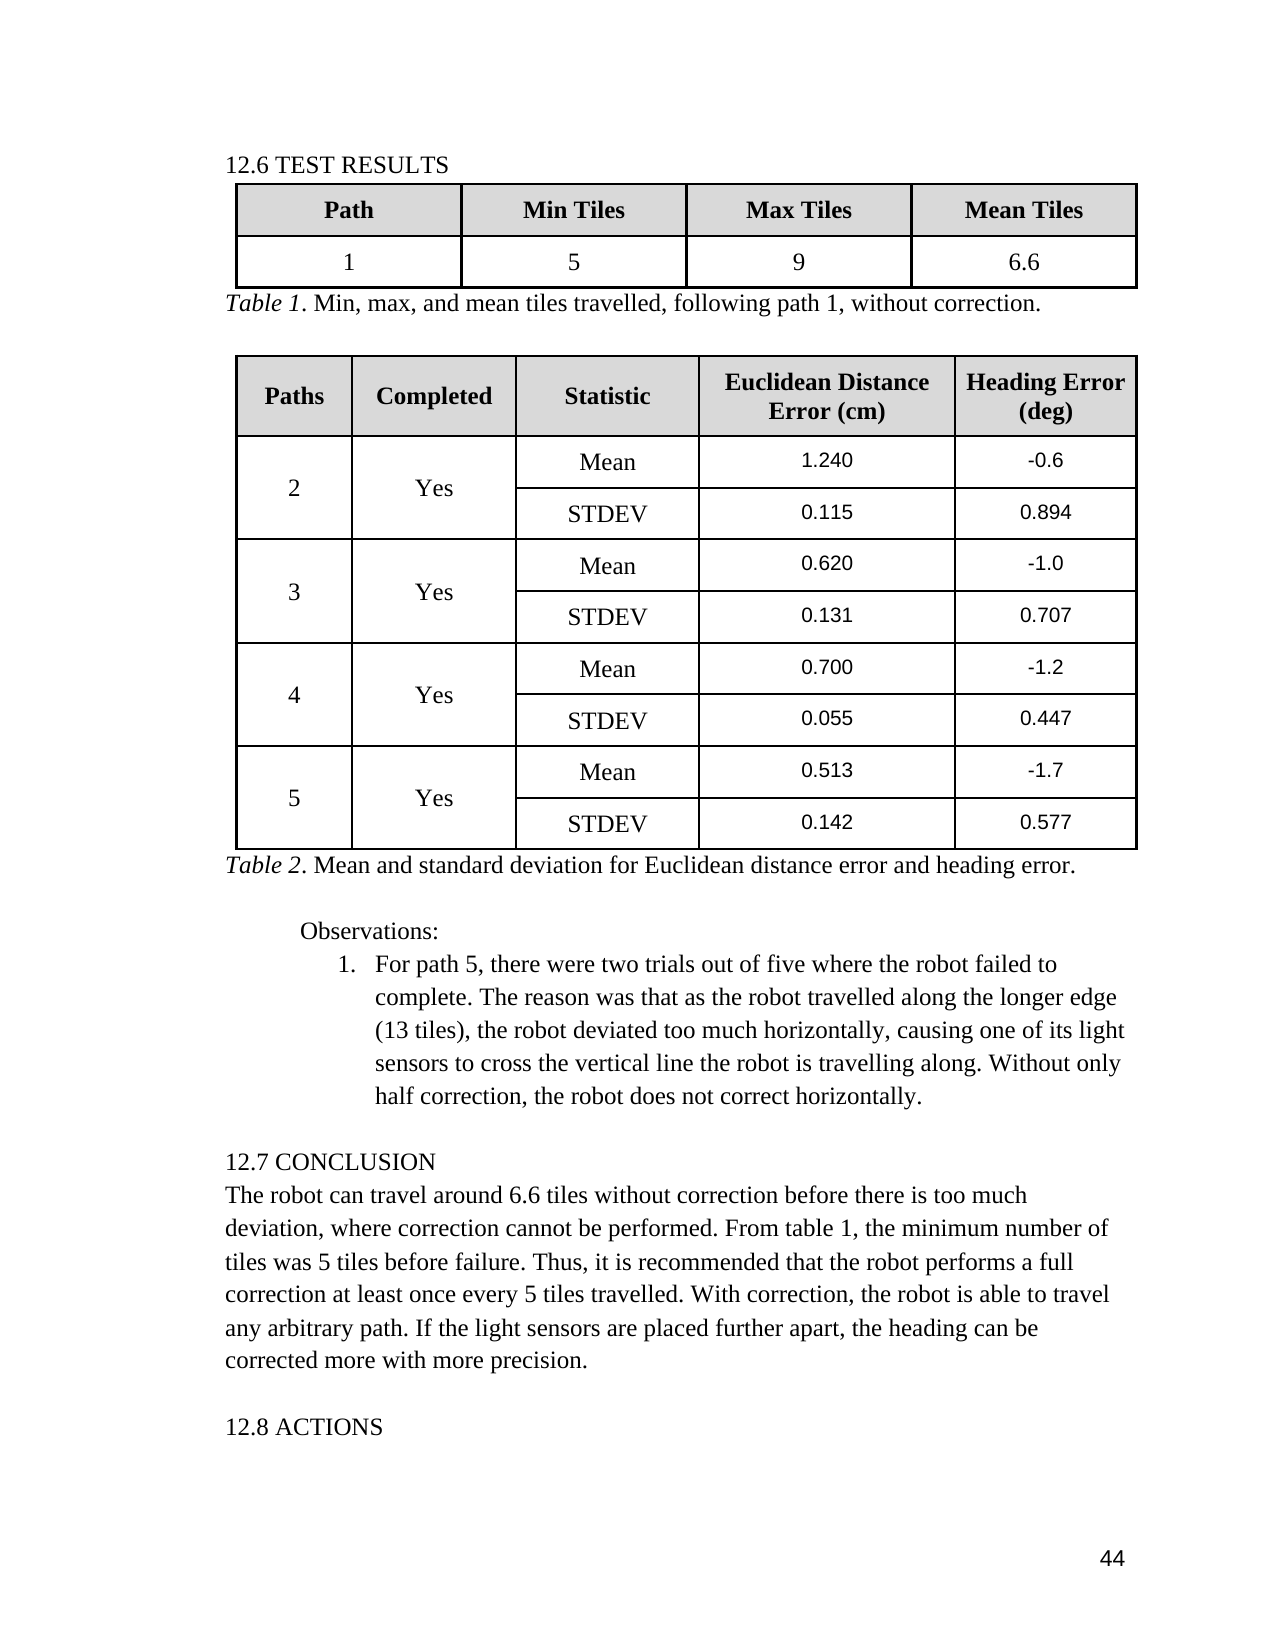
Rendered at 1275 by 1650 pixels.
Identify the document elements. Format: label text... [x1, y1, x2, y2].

text Table 2. Mean and standard deviation for Euclidean distance error and heading error. [225, 850, 1125, 879]
text 12.8 ACTIONS [225, 1412, 1125, 1440]
table_cell STDEV [517, 592, 698, 642]
table_cell -1.2 [956, 644, 1135, 693]
table_cell 5 [463, 237, 685, 286]
table_cell 3 [238, 540, 351, 642]
table_cell 1.240 [700, 437, 954, 487]
table_cell 0.513 [700, 747, 954, 797]
table_cell 4 [238, 644, 351, 745]
table_cell -1.7 [956, 747, 1135, 797]
table_header Statistic [517, 357, 698, 435]
table_header Min Tiles [463, 185, 685, 235]
table_header Paths [238, 357, 351, 435]
table_cell Yes [353, 540, 515, 642]
table_cell Mean [517, 540, 698, 590]
table_header Mean Tiles [913, 185, 1135, 235]
text Table 1. Min, max, and mean tiles travelled, following path 1, without correction. [225, 288, 1125, 317]
table_header Path [238, 185, 460, 235]
text 12.7 CONCLUSION [225, 1147, 1125, 1176]
table_cell Yes [353, 437, 515, 538]
table_cell 2 [238, 437, 351, 538]
table_cell 0.447 [956, 695, 1135, 745]
table_cell 6.6 [913, 237, 1135, 286]
table_cell 0.707 [956, 592, 1135, 642]
table_cell STDEV [517, 489, 698, 538]
table_cell 9 [688, 237, 910, 286]
table_cell Mean [517, 747, 698, 797]
table_header Heading Error (deg) [956, 357, 1135, 435]
table_cell 0.131 [700, 592, 954, 642]
table_cell -1.0 [956, 540, 1135, 590]
table_cell 1 [238, 237, 460, 286]
table_cell STDEV [517, 799, 698, 848]
table_cell -0.6 [956, 437, 1135, 487]
table_cell Yes [353, 747, 515, 848]
table_cell 0.055 [700, 695, 954, 745]
table_cell 0.115 [700, 489, 954, 538]
table_header Euclidean Distance Error (cm) [700, 357, 954, 435]
text Observations: [300, 916, 1125, 945]
table_header Max Tiles [688, 185, 910, 235]
list For path 5, there were two trials out of five where the robot failed to complete. The reason was that as the robot travelled along the longer edge (13 tiles), the robot deviated too much horizontally, causing one of its light sensors to cross the vertical line the robot is travelling along. Without only half correction, the robot does not correct horizontally. [337, 949, 1125, 1110]
table_cell 0.894 [956, 489, 1135, 538]
table_cell 0.700 [700, 644, 954, 693]
table_cell Mean [517, 437, 698, 487]
table_cell 0.142 [700, 799, 954, 848]
table_cell 5 [238, 747, 351, 848]
text 12.6 TEST RESULTS [225, 150, 1125, 179]
table_cell Yes [353, 644, 515, 745]
table_cell STDEV [517, 695, 698, 745]
table_cell Mean [517, 644, 698, 693]
text The robot can travel around 6.6 tiles without correction before there is too much deviation, where correction cannot be performed. From table 1, the minimum number of tiles was 5 tiles before failure. Thus, it is recommended that the robot performs a full correction at least once every 5 tiles travelled. With correction, the robot is able to travel any arbitrary path. If the light sensors are placed further apart, the heading can be corrected more with more precision. [225, 1181, 1125, 1374]
table_cell 0.620 [700, 540, 954, 590]
table_cell 0.577 [956, 799, 1135, 848]
table_header Completed [353, 357, 515, 435]
